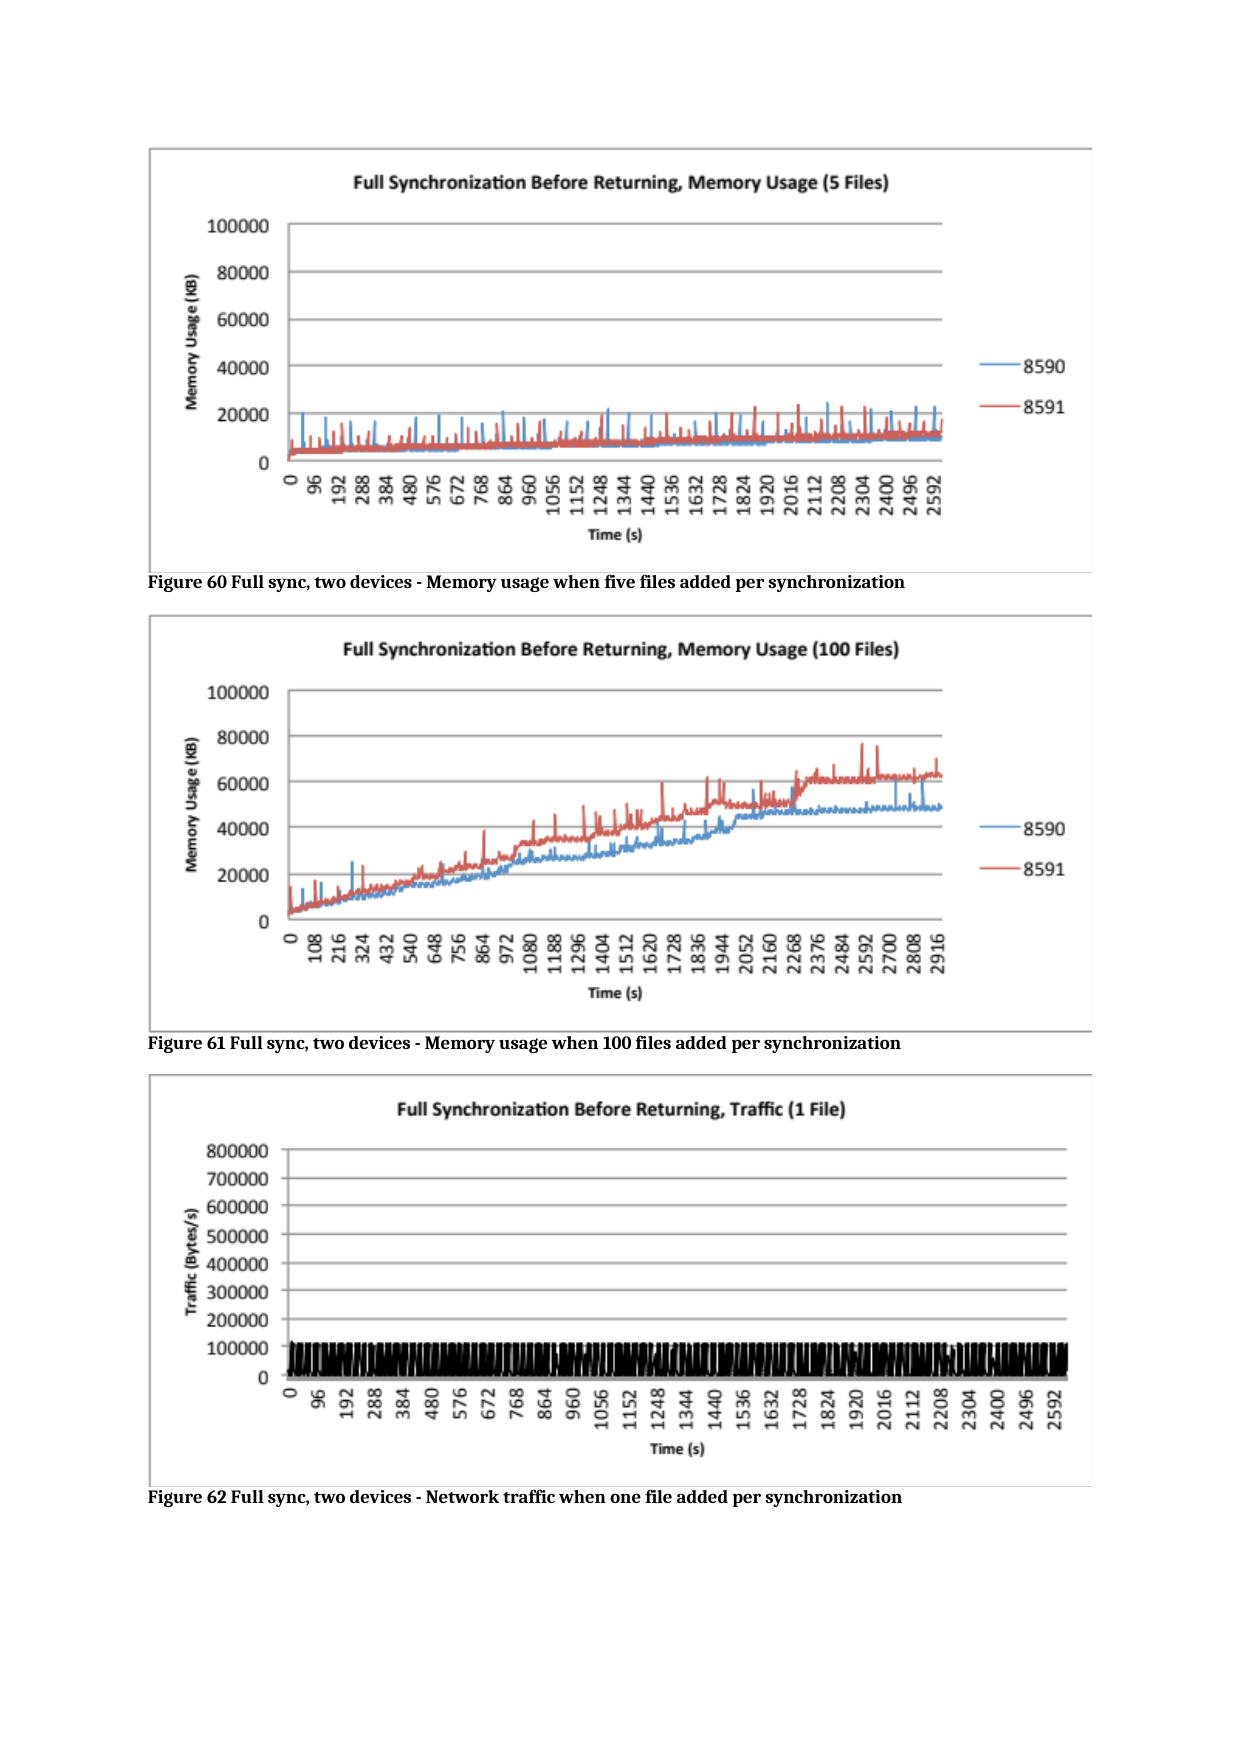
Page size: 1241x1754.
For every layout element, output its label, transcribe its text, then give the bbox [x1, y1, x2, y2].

text Figure 61 Full sync, two devices - Memory usage when 100 files added per synchronization [148, 1033, 1092, 1054]
text Figure 62 Full sync, two devices - Network traffic when one file added per synchronization [148, 1487, 1092, 1508]
text Figure 60 Full sync, two devices - Memory usage when five files added per synchronization [148, 573, 1092, 594]
